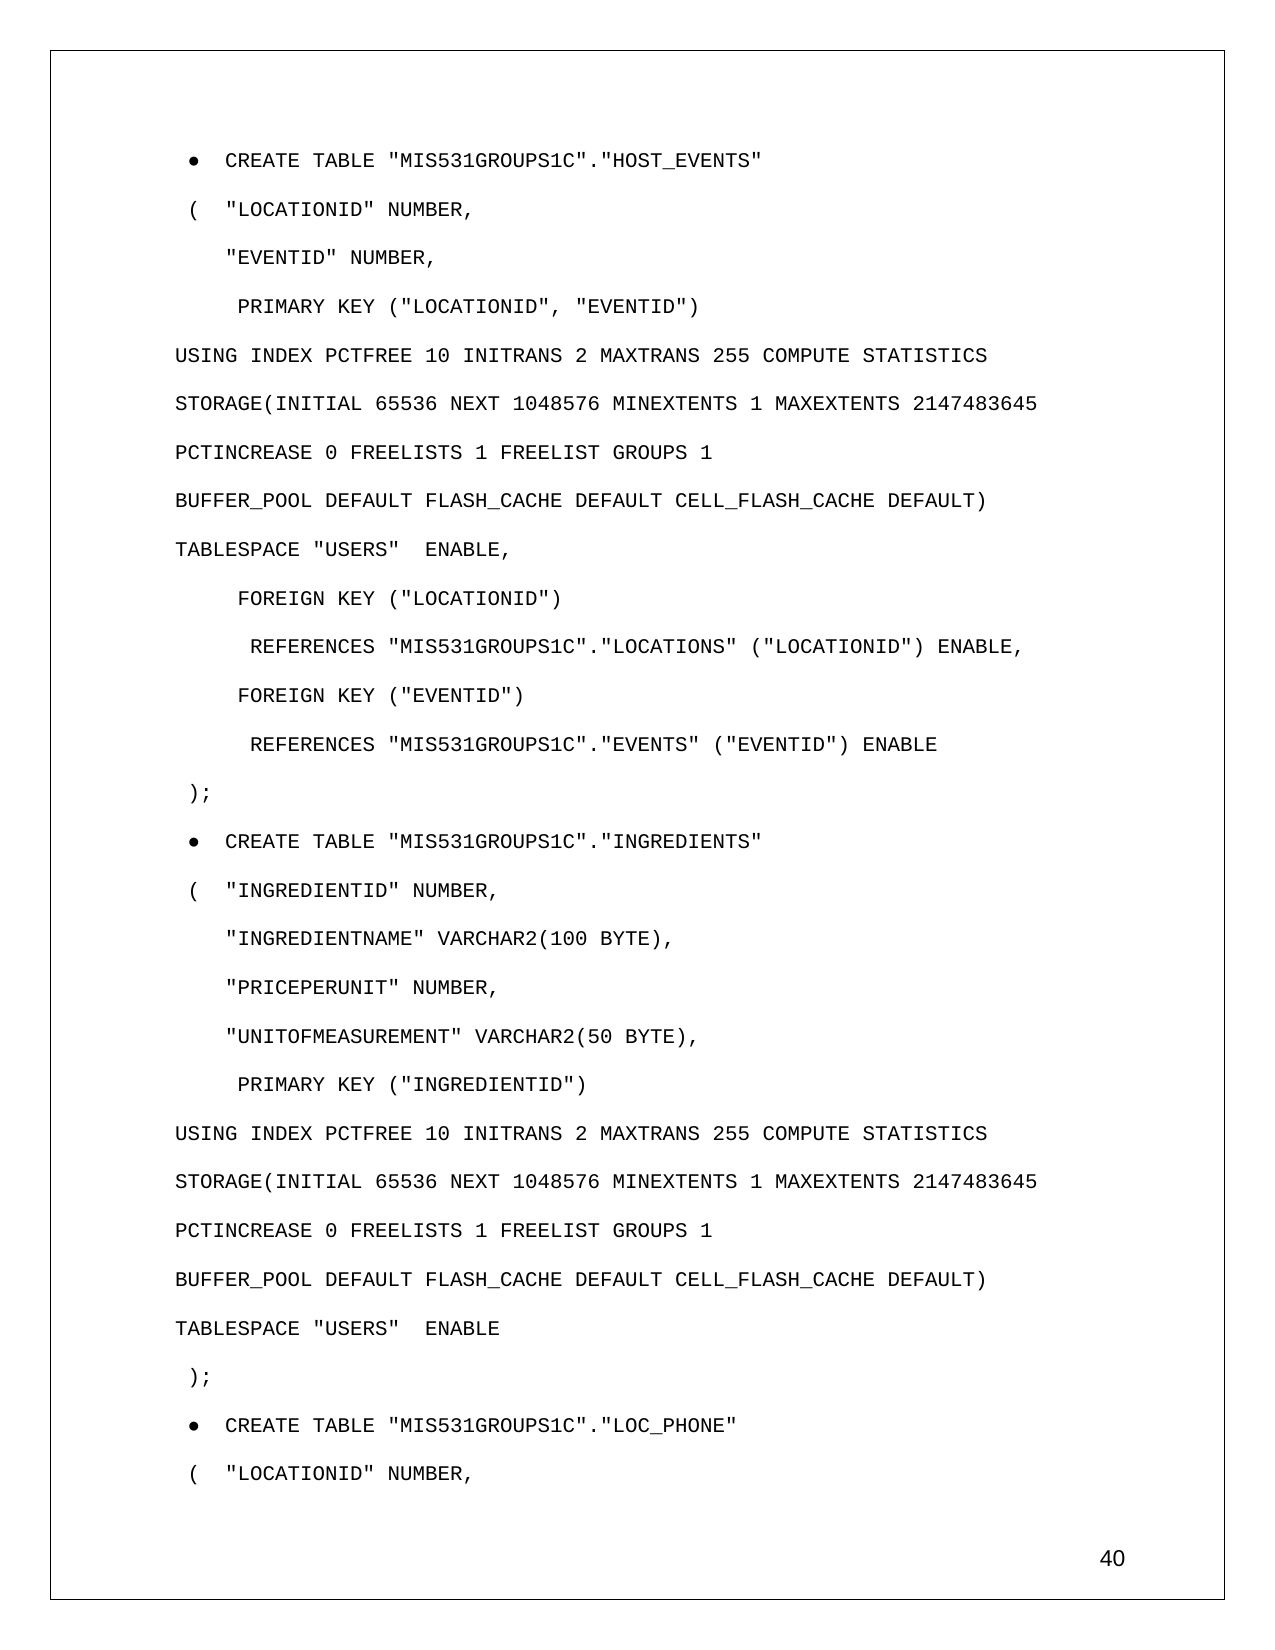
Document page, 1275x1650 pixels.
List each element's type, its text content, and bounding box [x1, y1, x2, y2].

text ( "INGREDIENTID" NUMBER, [150, 880, 1125, 903]
text TABLESPACE "USERS" ENABLE [150, 1317, 1125, 1341]
text FOREIGN KEY ("LOCATIONID") [150, 588, 1125, 611]
text "INGREDIENTNAME" VARCHAR2(100 BYTE), [150, 928, 1125, 952]
text ); [150, 782, 1125, 806]
text ( "LOCATIONID" NUMBER, [150, 199, 1125, 222]
text PRIMARY KEY ("INGREDIENTID") [150, 1074, 1125, 1098]
list CREATE TABLE "MIS531GROUPS1C"."INGREDIENTS" [187, 831, 1125, 855]
text "EVENTID" NUMBER, [150, 247, 1125, 271]
text BUFFER_POOL DEFAULT FLASH_CACHE DEFAULT CELL_FLASH_CACHE DEFAULT) [150, 1269, 1125, 1292]
text STORAGE(INITIAL 65536 NEXT 1048576 MINEXTENTS 1 MAXEXTENTS 2147483645 [150, 1172, 1125, 1195]
text TABLESPACE "USERS" ENABLE, [150, 539, 1125, 563]
list CREATE TABLE "MIS531GROUPS1C"."HOST_EVENTS" [187, 150, 1125, 174]
text "PRICEPERUNIT" NUMBER, [150, 977, 1125, 1001]
text USING INDEX PCTFREE 10 INITRANS 2 MAXTRANS 255 COMPUTE STATISTICS [150, 344, 1125, 368]
text BUFFER_POOL DEFAULT FLASH_CACHE DEFAULT CELL_FLASH_CACHE DEFAULT) [150, 491, 1125, 514]
text ( "LOCATIONID" NUMBER, [150, 1463, 1125, 1487]
text PCTINCREASE 0 FREELISTS 1 FREELIST GROUPS 1 [150, 442, 1125, 466]
text FOREIGN KEY ("EVENTID") [150, 685, 1125, 709]
text REFERENCES "MIS531GROUPS1C"."LOCATIONS" ("LOCATIONID") ENABLE, [150, 636, 1125, 660]
text STORAGE(INITIAL 65536 NEXT 1048576 MINEXTENTS 1 MAXEXTENTS 2147483645 [150, 393, 1125, 417]
list CREATE TABLE "MIS531GROUPS1C"."LOC_PHONE" [187, 1415, 1125, 1438]
text PCTINCREASE 0 FREELISTS 1 FREELIST GROUPS 1 [150, 1220, 1125, 1244]
text USING INDEX PCTFREE 10 INITRANS 2 MAXTRANS 255 COMPUTE STATISTICS [150, 1123, 1125, 1147]
text "UNITOFMEASUREMENT" VARCHAR2(50 BYTE), [150, 1026, 1125, 1049]
text ); [150, 1366, 1125, 1390]
text PRIMARY KEY ("LOCATIONID", "EVENTID") [150, 296, 1125, 319]
text REFERENCES "MIS531GROUPS1C"."EVENTS" ("EVENTID") ENABLE [150, 734, 1125, 757]
